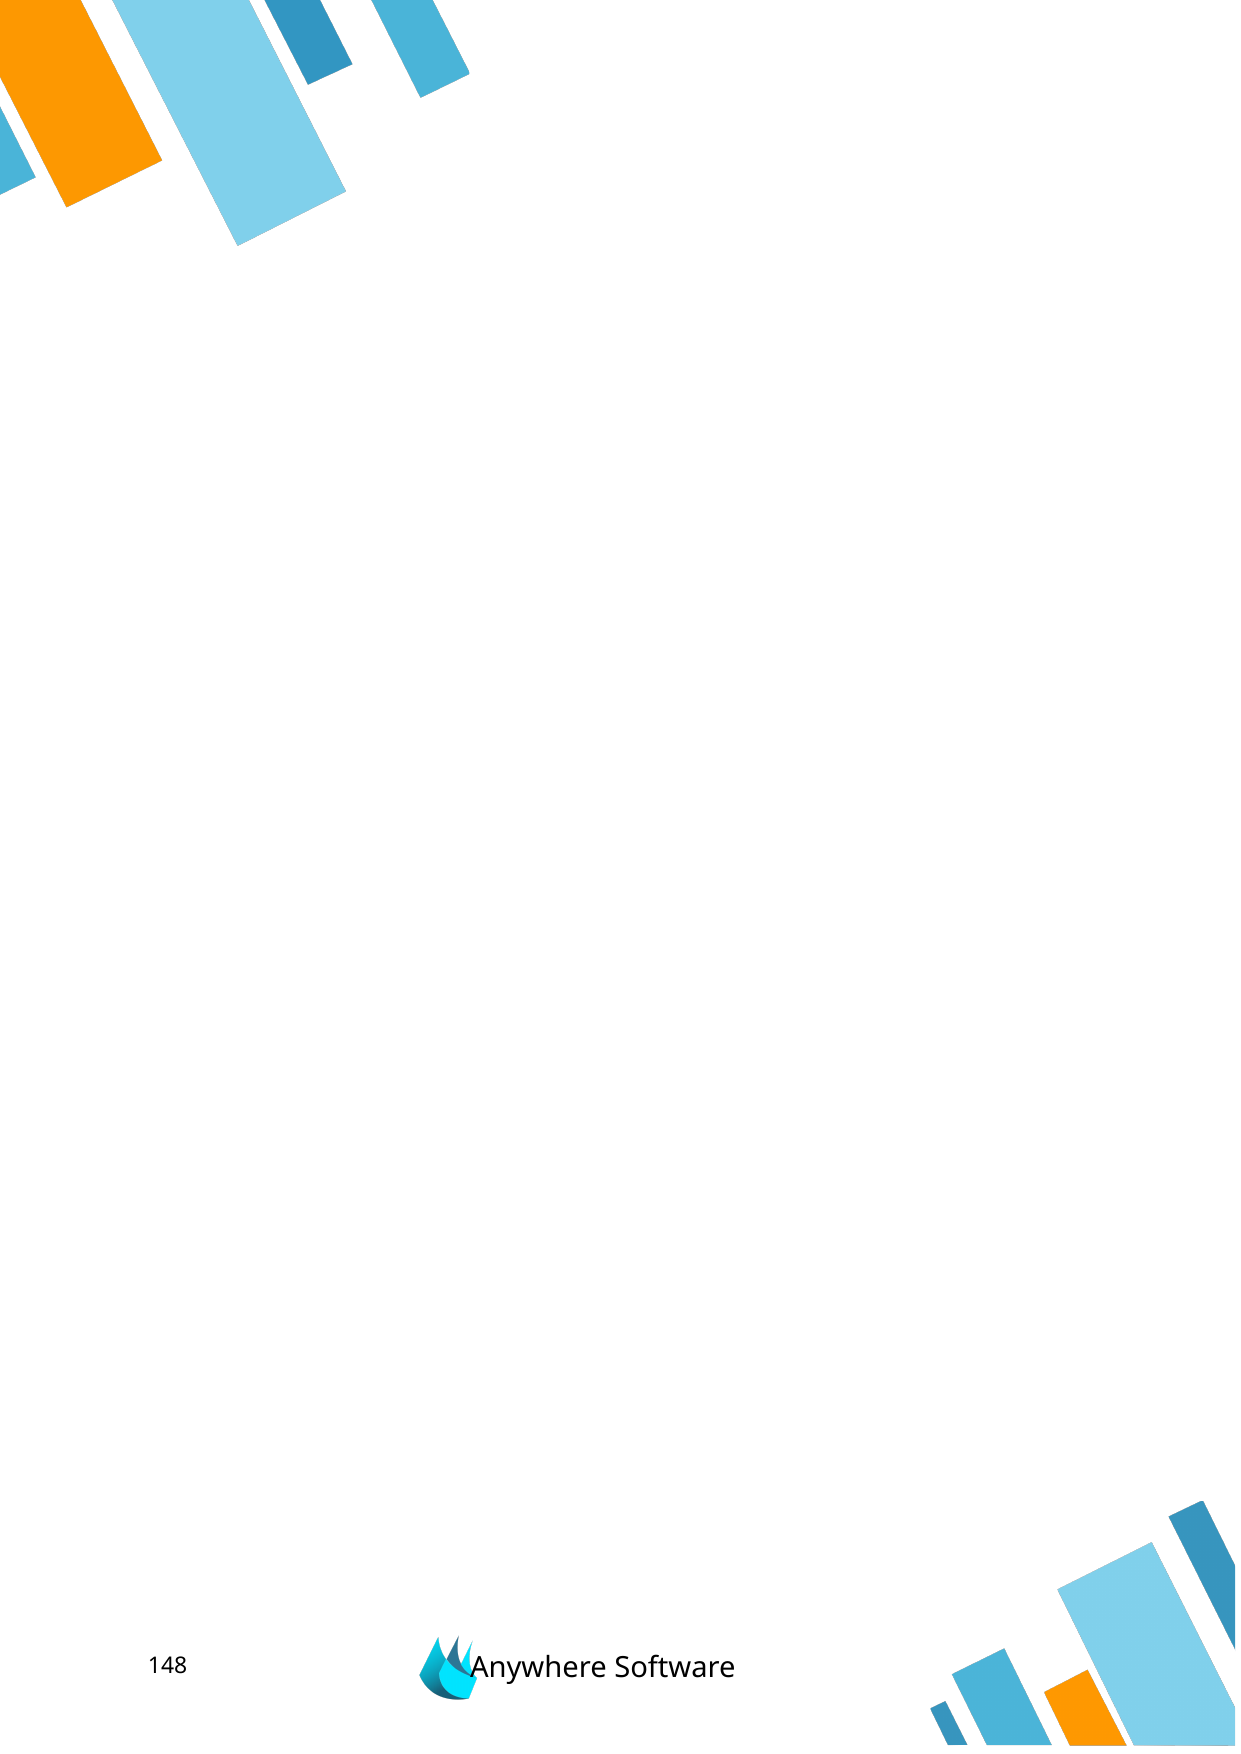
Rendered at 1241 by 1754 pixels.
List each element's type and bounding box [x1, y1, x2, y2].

picture [0, 0, 470, 246]
picture [930, 1501, 1236, 1746]
picture [419, 1635, 478, 1700]
